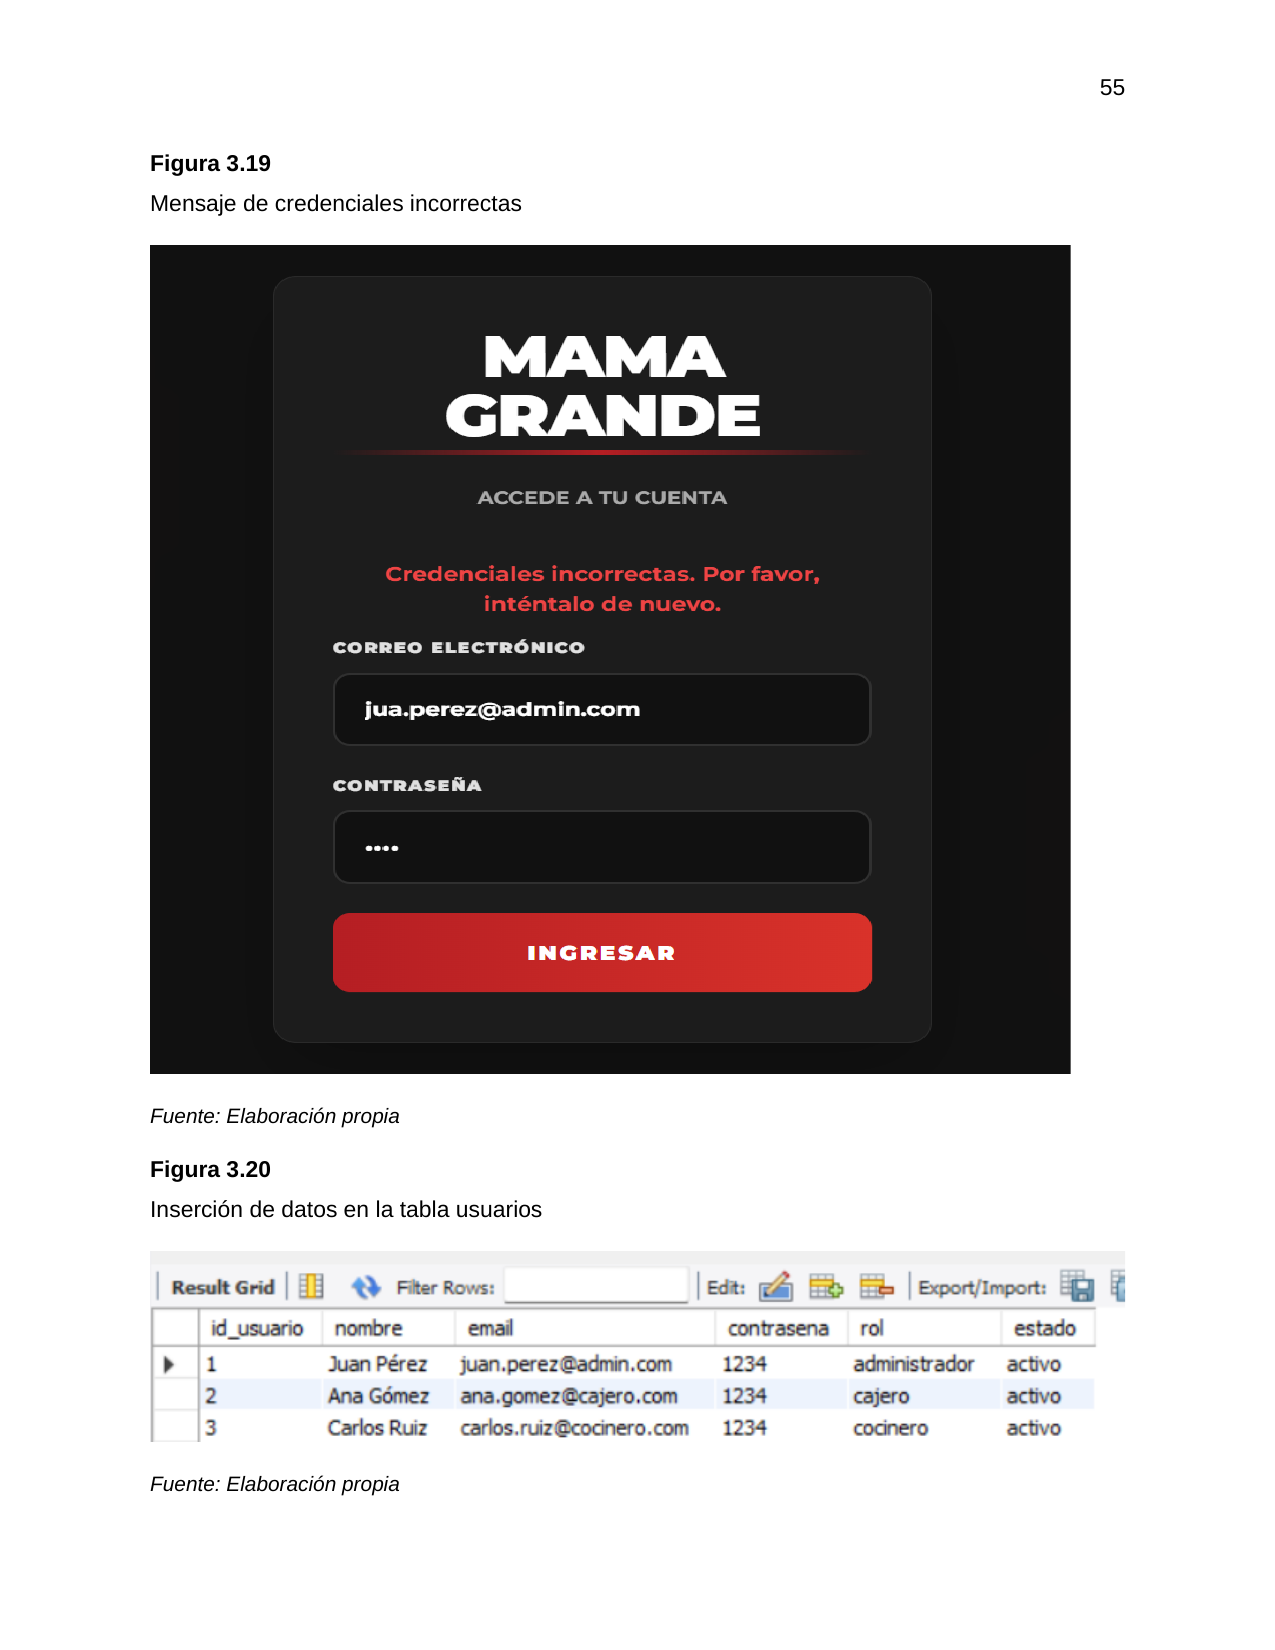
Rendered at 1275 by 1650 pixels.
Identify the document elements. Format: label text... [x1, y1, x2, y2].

text Figura 3.19 [150, 150, 1125, 176]
text Figura 3.20 [150, 1156, 1125, 1182]
text Fuente: Elaboración propia [150, 1471, 1125, 1495]
text Inserción de datos en la tabla usuarios [150, 1196, 1125, 1222]
text Fuente: Elaboración propia [150, 1103, 1125, 1127]
picture [150, 245, 1071, 1074]
picture [150, 1251, 1125, 1442]
text Mensaje de credenciales incorrectas [150, 189, 1125, 216]
